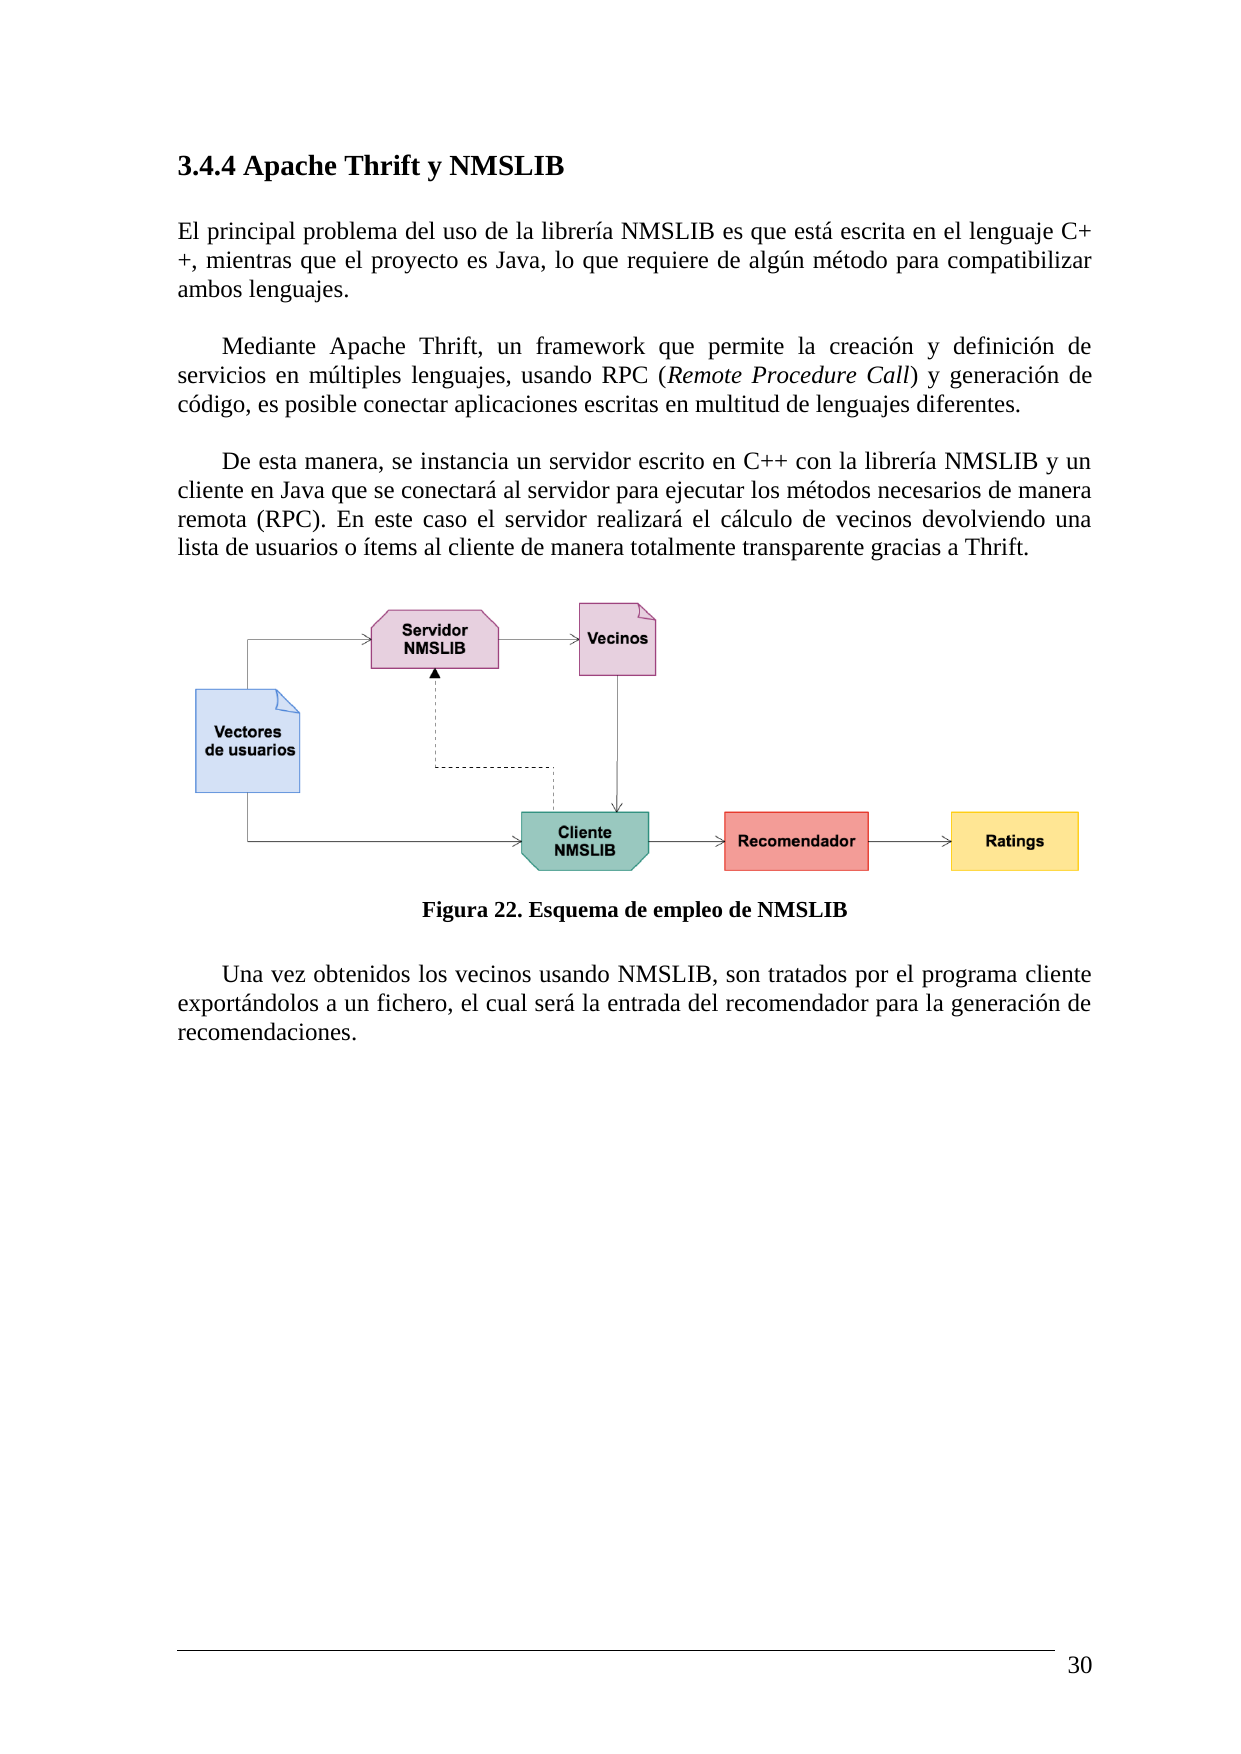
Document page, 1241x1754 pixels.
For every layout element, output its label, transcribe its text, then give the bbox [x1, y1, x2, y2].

picture [177, 590, 1093, 884]
text Figura 22. Esquema de empleo de NMSLIB [177, 896, 1092, 922]
text Mediante Apache Thrift, un framework que permite la creación y definición de servicios en múltiples lenguajes, usando RPC (Remote Procedure Call) y generación de código, es posible conectar aplicaciones escritas en multitud de lenguajes diferentes. [177, 331, 1092, 417]
text De esta manera, se instancia un servidor escrito en C++ con la librería NMSLIB y un cliente en Java que se conectará al servidor para ejecutar los métodos necesarios de manera remota (RPC). En este caso el servidor realizará el cálculo de vecinos devolviendo una lista de usuarios o ítems al cliente de manera totalmente transparente gracias a Thrift. [177, 446, 1092, 561]
subtitle Apache Thrift y NMSLIB [177, 148, 1092, 181]
text El principal problema del uso de la librería NMSLIB es que está escrita en el lenguaje C++, mientras que el proyecto es Java, lo que requiere de algún método para compatibilizar ambos lenguajes. [177, 216, 1092, 302]
text Una vez obtenidos los vecinos usando NMSLIB, son tratados por el programa cliente exportándolos a un fichero, el cual será la entrada del recomendador para la generación de recomendaciones. [177, 959, 1092, 1046]
